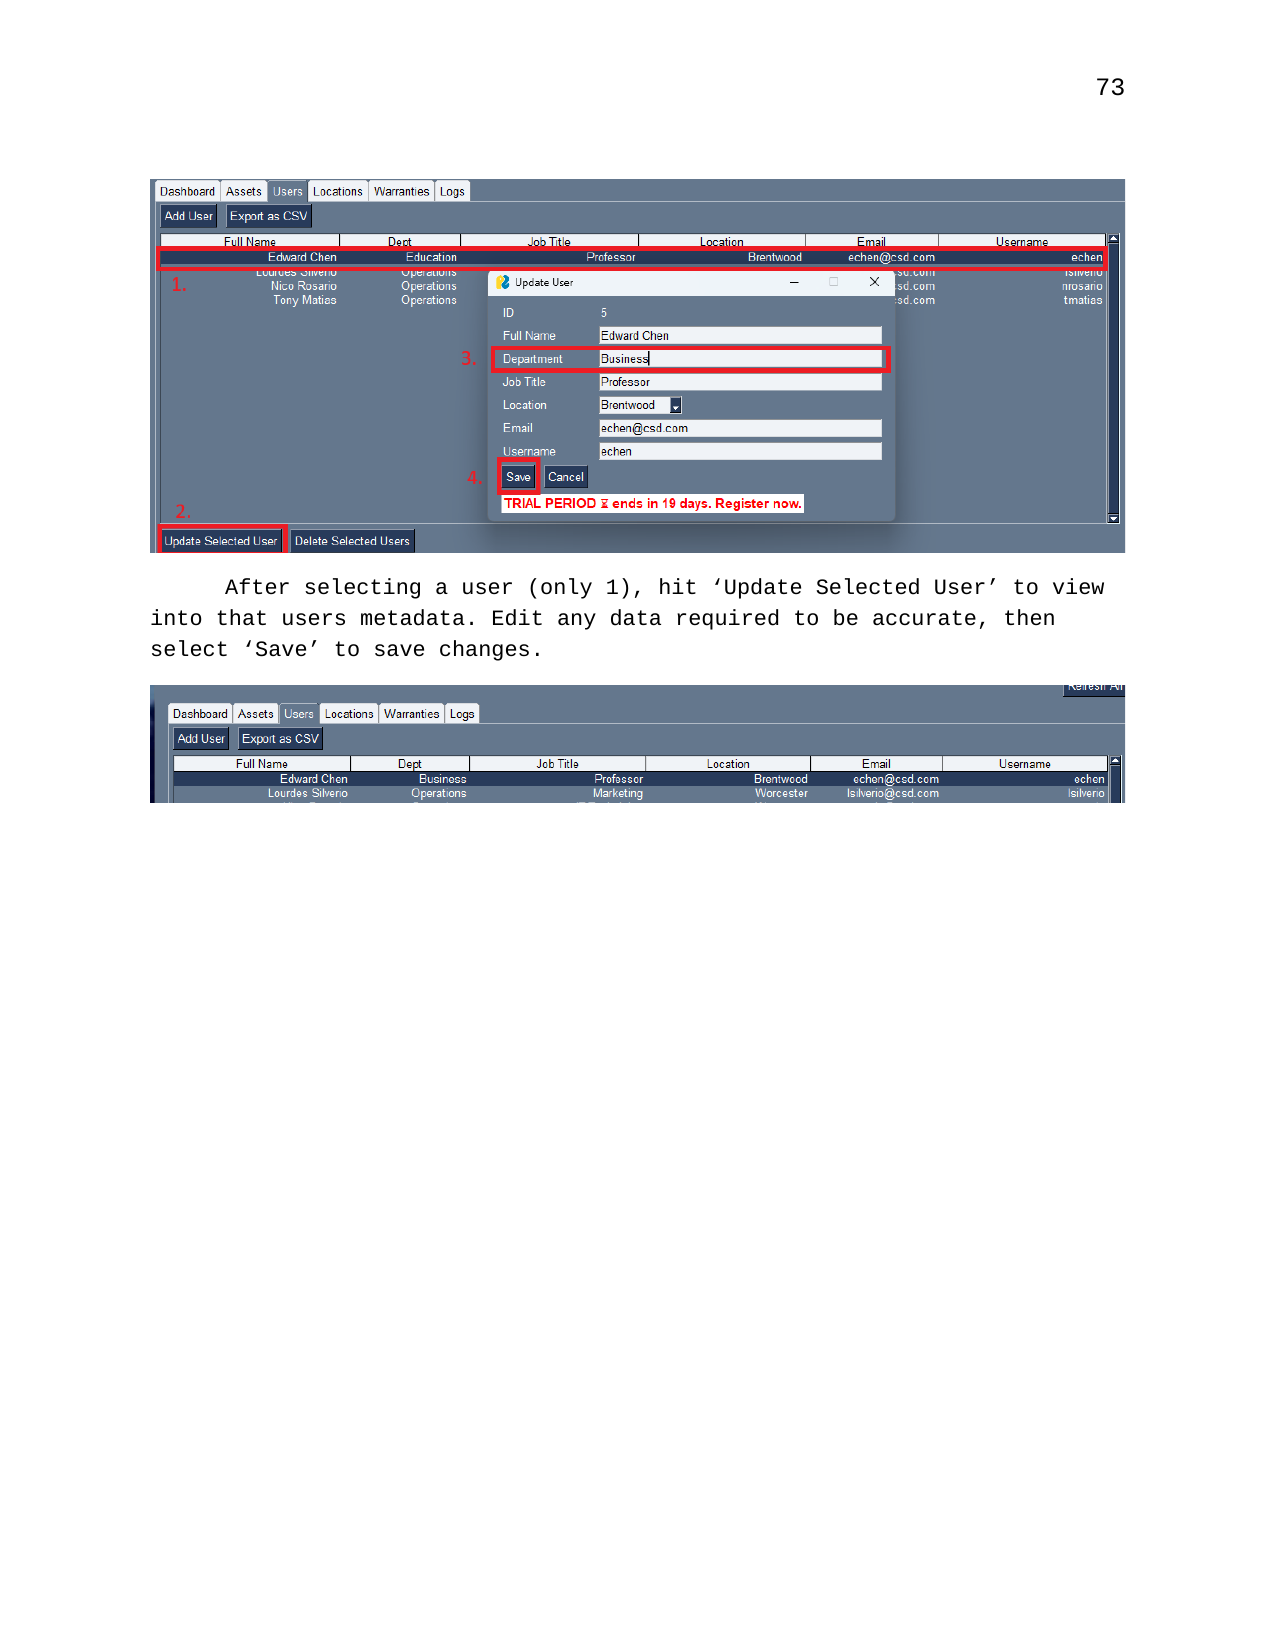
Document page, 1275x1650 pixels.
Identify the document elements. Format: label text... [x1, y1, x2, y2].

picture [150, 179, 1125, 553]
picture [150, 685, 1125, 803]
text After selecting a user (only 1), hit ‘Update Selected User’ to view into that users metadata. Edit any data required to be accurate, then select ‘Save’ to save changes. [150, 576, 1125, 663]
